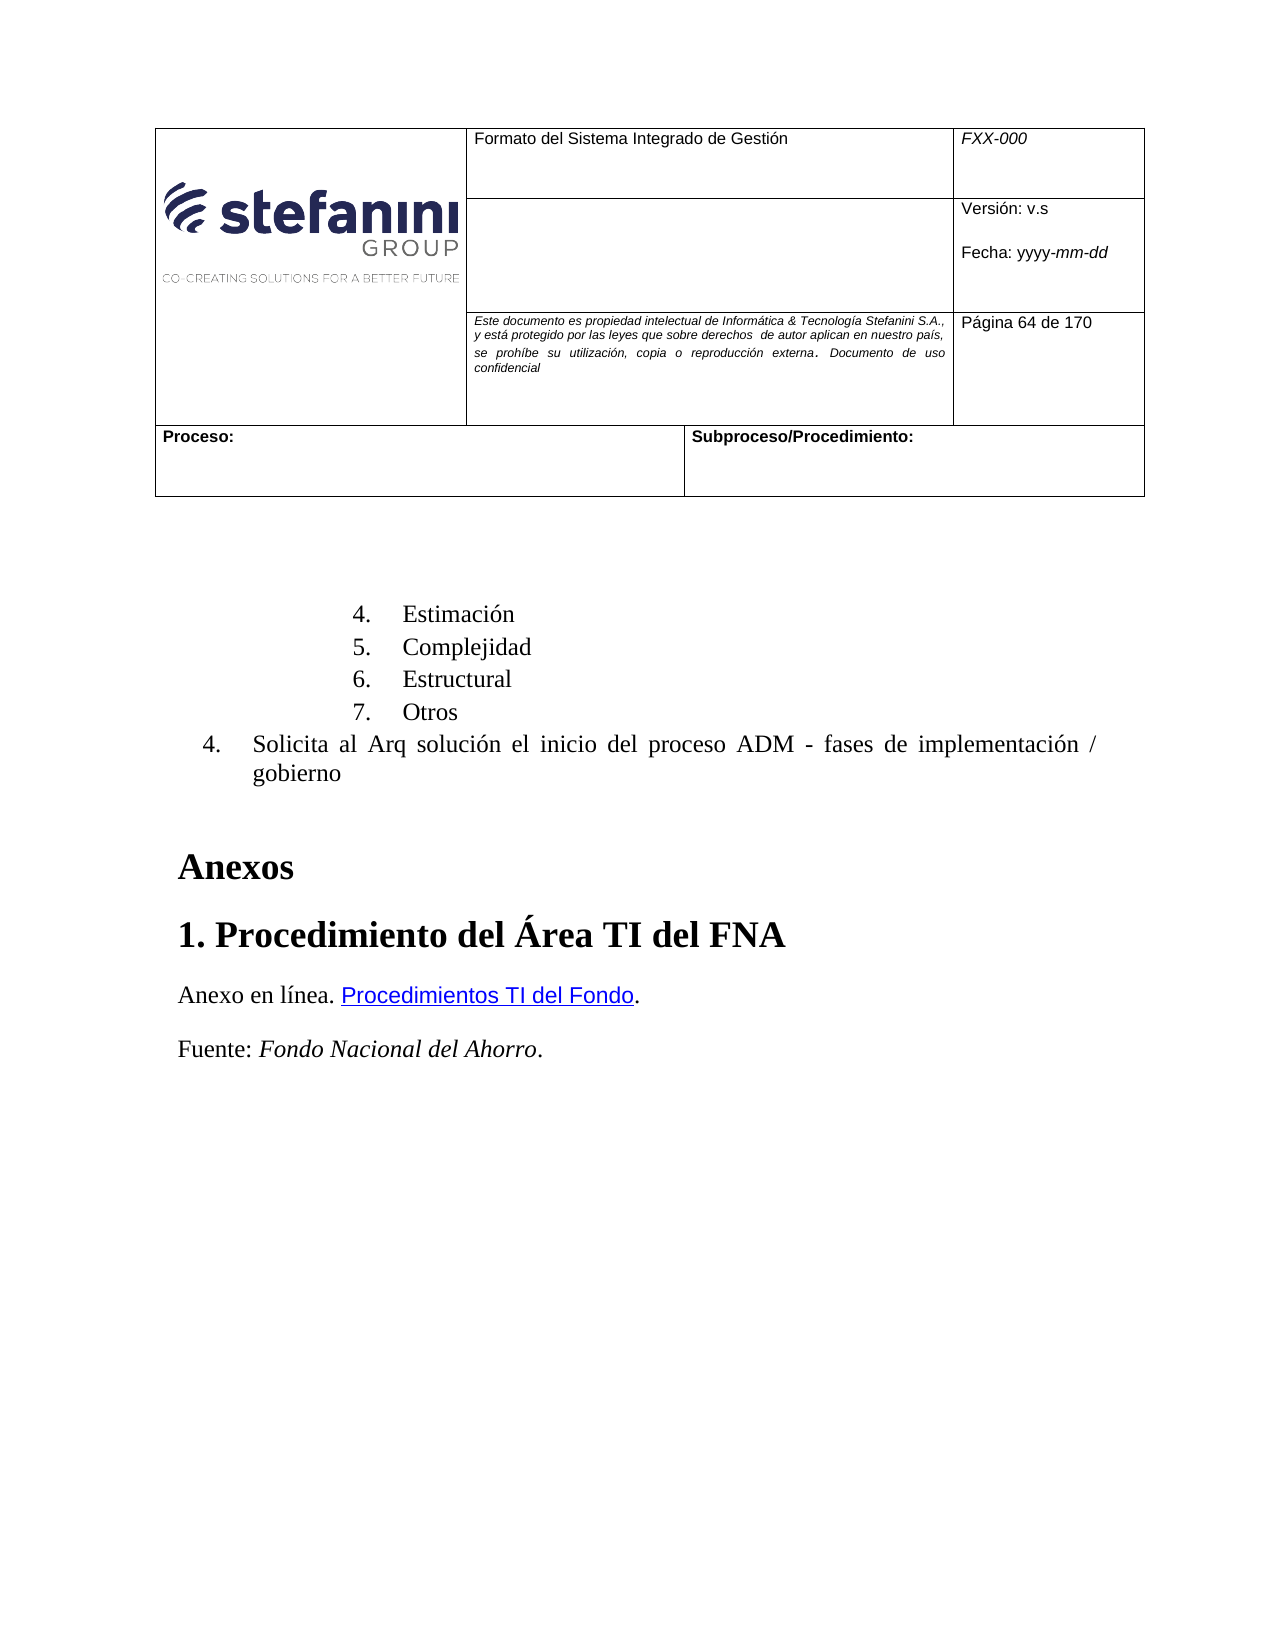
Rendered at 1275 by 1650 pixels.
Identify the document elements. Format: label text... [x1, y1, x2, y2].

list Complejidad [352, 632, 1098, 661]
list Estimación [352, 599, 1098, 628]
picture [162, 182, 460, 286]
subtitle Anexos [177, 844, 1098, 887]
text Anexo en línea. Procedimientos TI del Fondo. [177, 981, 1098, 1009]
subtitle 1. Procedimiento del Área TI del FNA [177, 912, 1098, 956]
list Solicita al Arq solución el inicio del proceso ADM - fases de implementación / gobierno [202, 729, 1098, 787]
list Otros [352, 697, 1098, 726]
list Estructural [352, 664, 1098, 693]
text Fuente: Fondo Nacional del Ahorro. [177, 1034, 1098, 1063]
